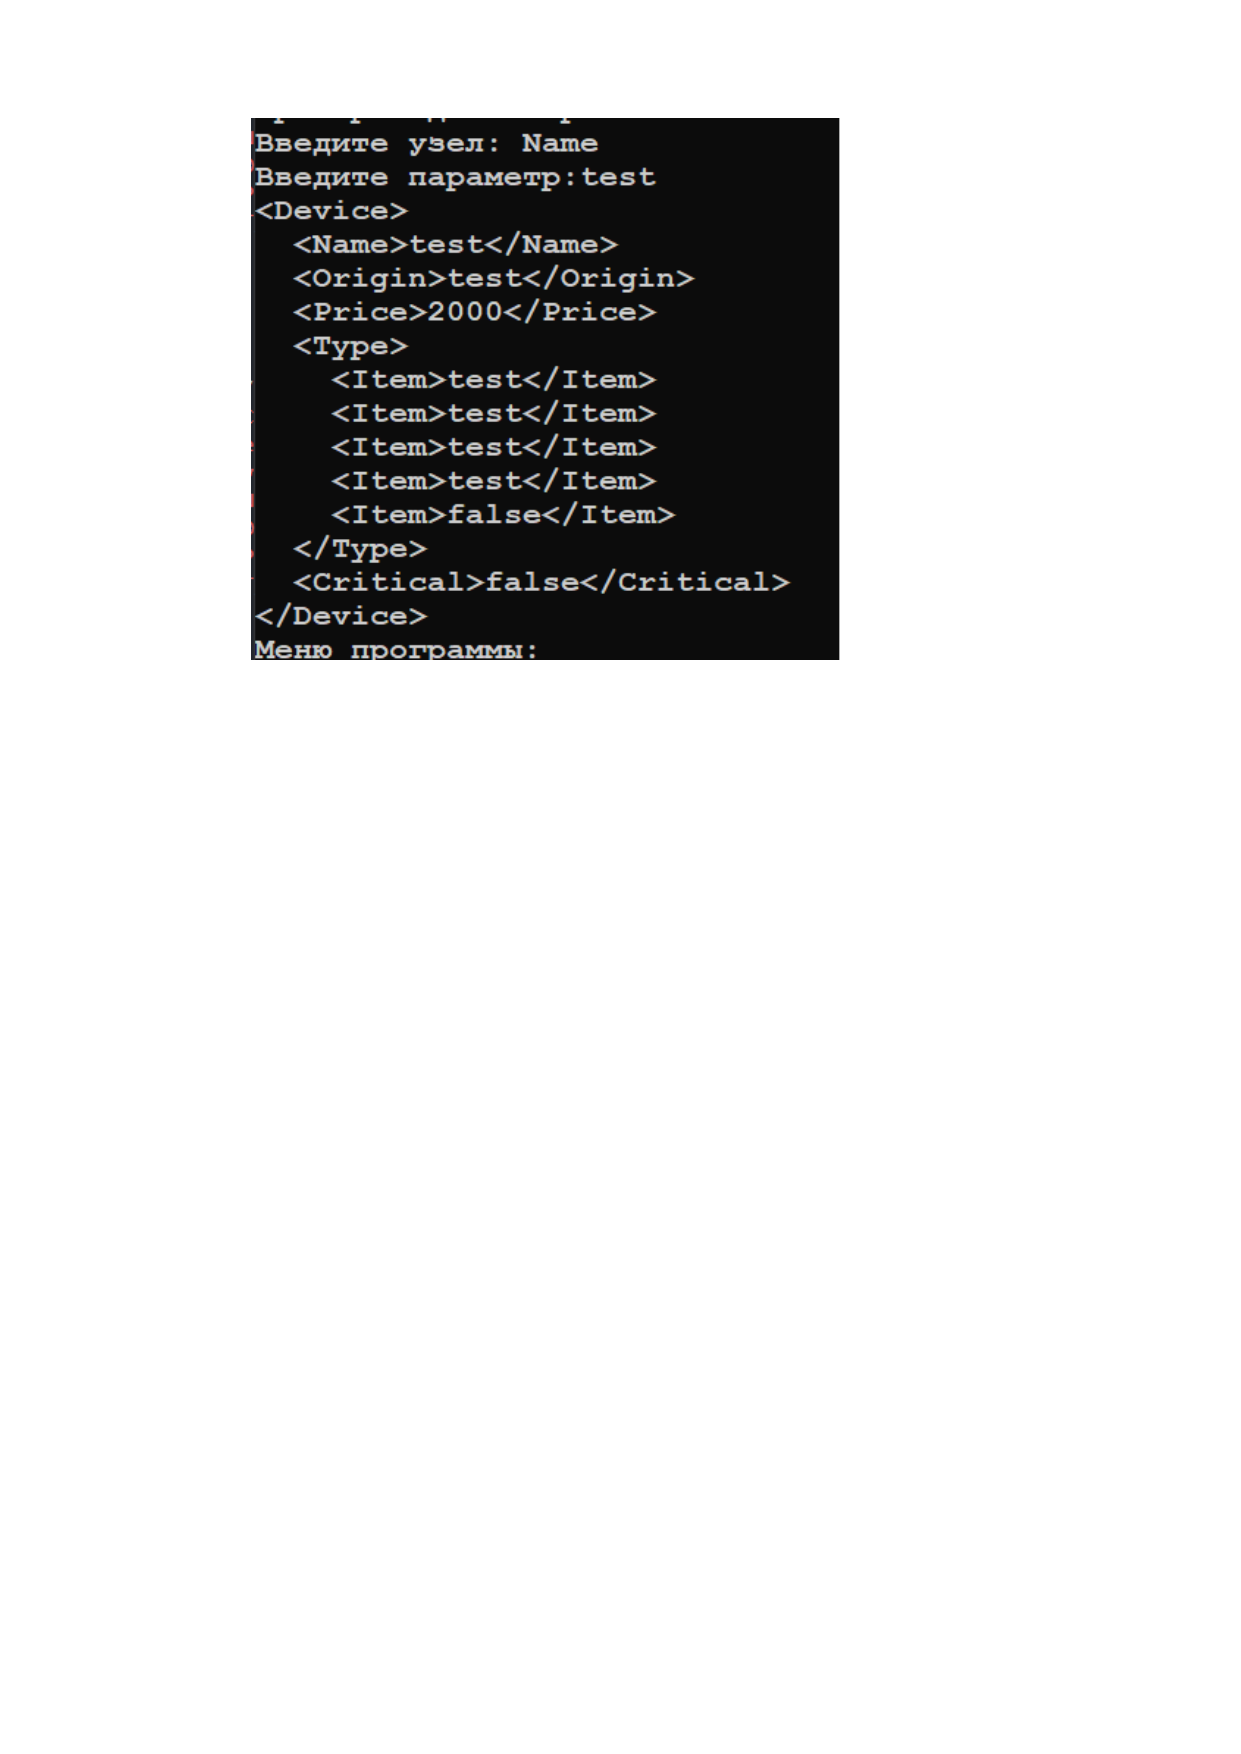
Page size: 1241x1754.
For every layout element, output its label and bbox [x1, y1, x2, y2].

picture [251, 118, 840, 660]
